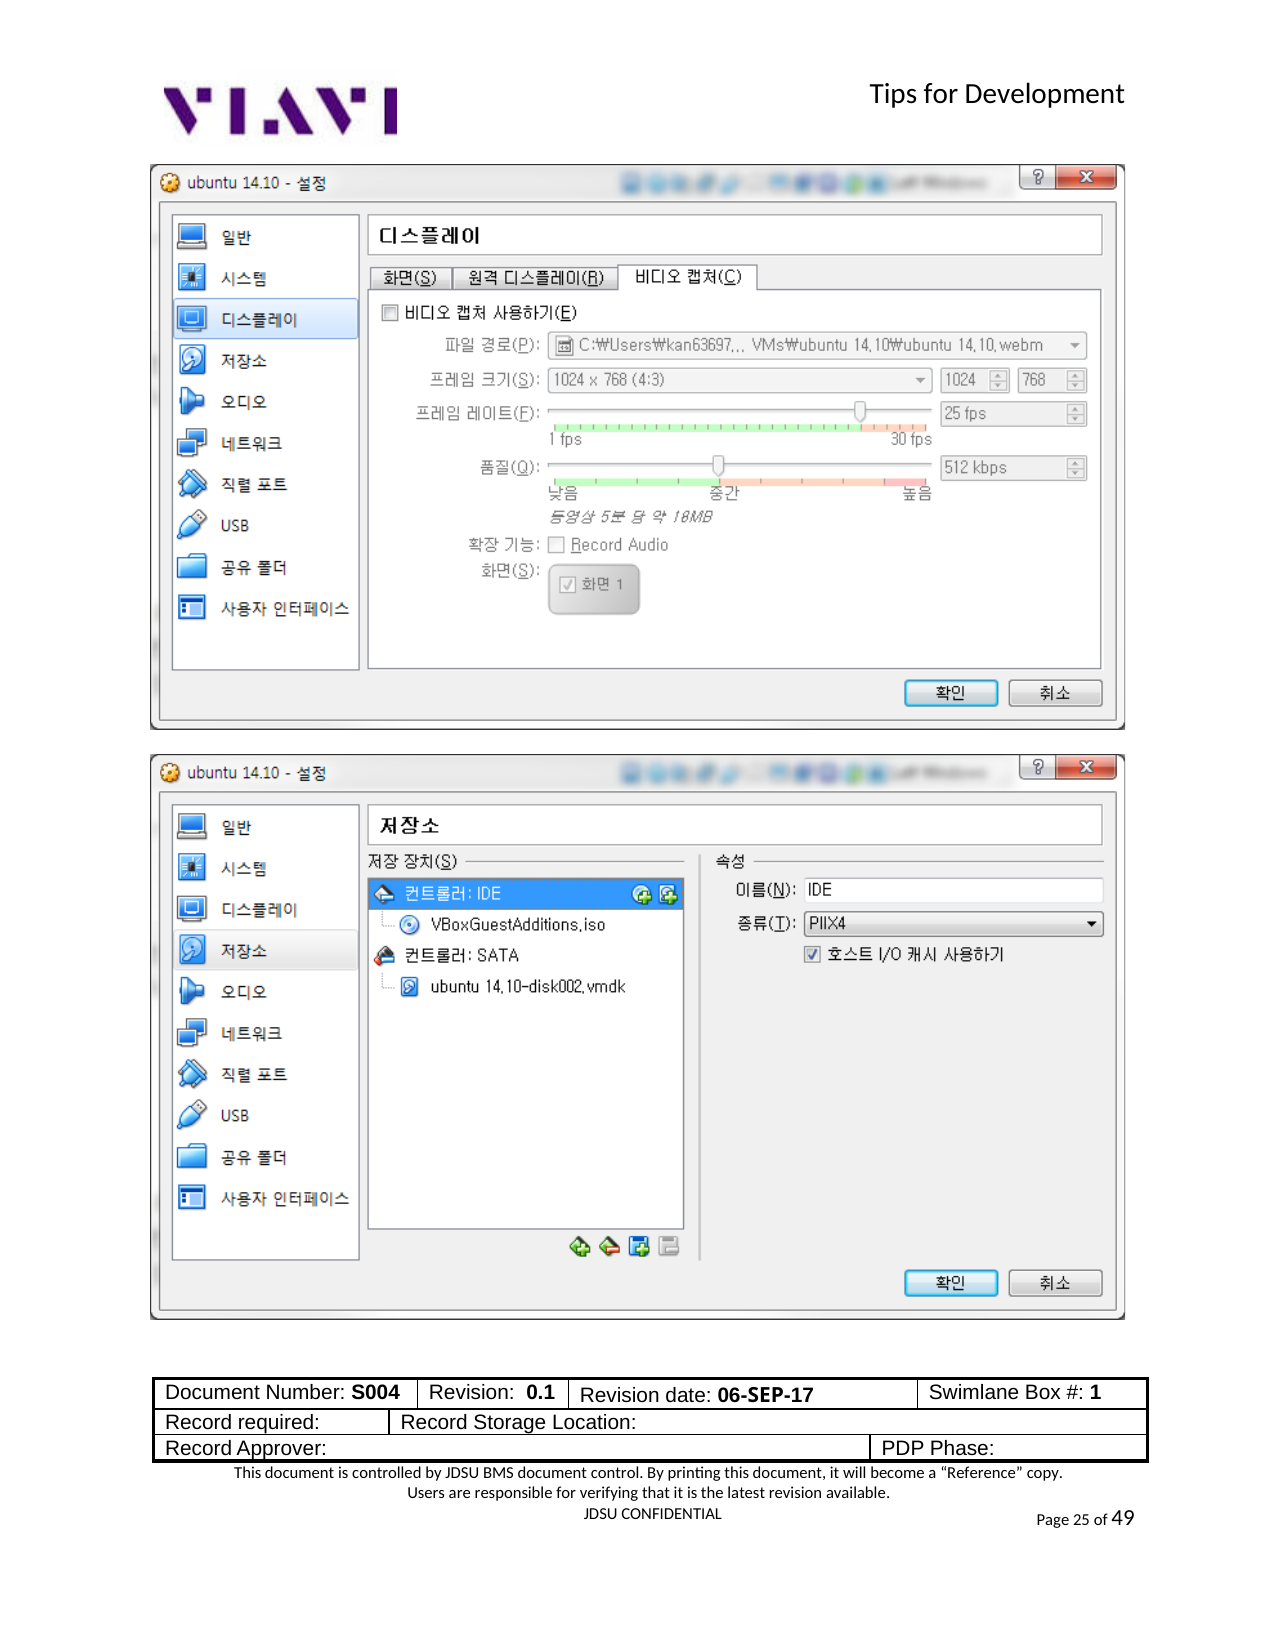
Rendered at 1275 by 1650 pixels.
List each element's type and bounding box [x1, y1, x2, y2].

picture [162, 68, 397, 146]
picture [150, 754, 1125, 1320]
picture [150, 164, 1125, 730]
